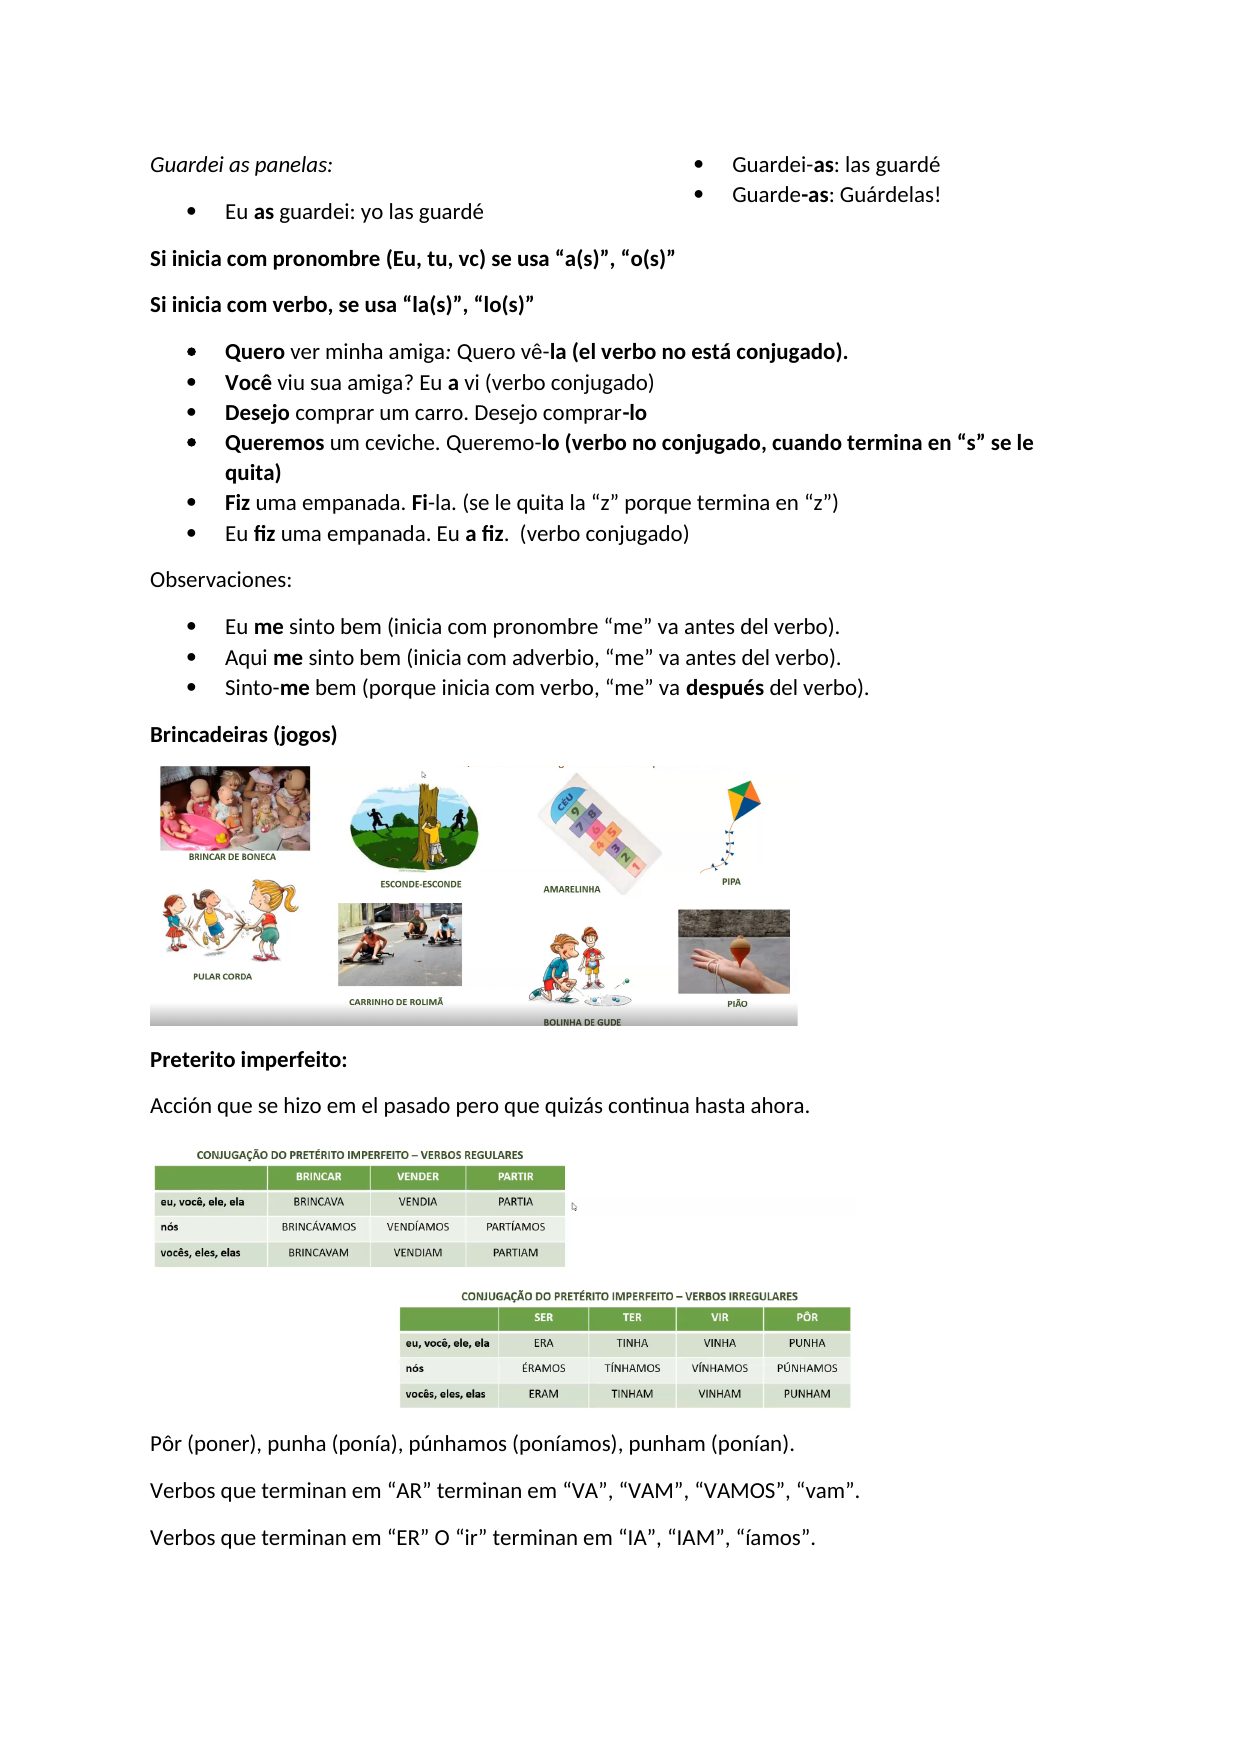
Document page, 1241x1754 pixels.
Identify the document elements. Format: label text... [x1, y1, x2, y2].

list Guardei-as: las guardé [694, 150, 1090, 178]
list Eu me sinto bem (inicia com pronombre “me” va antes del verbo). [187, 612, 1090, 641]
text Si inicia com verbo, se usa “la(s)”, “lo(s)” [150, 291, 1090, 319]
text Guardei as panelas: [150, 150, 583, 178]
list Sinto-me bem (porque inicia com verbo, “me” va después del verbo). [187, 673, 1090, 701]
list Quero ver minha amiga: Quero vê-la (el verbo no está conjugado). [187, 337, 1090, 366]
list Você viu sua amiga? Eu a vi (verbo conjugado) [187, 368, 1090, 396]
text Verbos que terminan em “AR” terminan em “VA”, “VAM”, “VAMOS”, “vam”. [150, 1476, 1090, 1504]
text Si inicia com pronombre (Eu, tu, vc) se usa “a(s)”, “o(s)” [150, 244, 1090, 272]
text Preterito imperfeito: [150, 1045, 1090, 1073]
text Acción que se hizo em el pasado pero que quizás continua hasta ahora. [150, 1092, 1090, 1119]
list Fiz uma empanada. Fi-la. (se le quita la “z” porque termina en “z”) [187, 488, 1090, 517]
text Brincadeiras (jogos) [150, 720, 1090, 748]
picture [150, 1138, 855, 1411]
list Eu fiz uma empanada. Eu a fiz. (verbo conjugado) [187, 519, 1090, 547]
text Pôr (poner), punha (ponía), púnhamos (poníamos), punham (ponían). [150, 1429, 1090, 1458]
text Observaciones: [150, 566, 1090, 594]
list Desejo comprar um carro. Desejo comprar-lo [187, 398, 1090, 426]
list Eu as guardei: yo las guardé [187, 197, 583, 225]
list Queremos um ceviche. Queremo-lo (verbo no conjugado, cuando termina en “s” se le quita) [187, 428, 1090, 486]
picture [150, 766, 798, 1026]
list Guarde-as: Guárdelas! [694, 180, 1090, 208]
list Aqui me sinto bem (inicia com adverbio, “me” va antes del verbo). [187, 643, 1090, 671]
text Verbos que terminan em “ER” O “ir” terminan em “IA”, “IAM”, “íamos”. [150, 1523, 1090, 1551]
